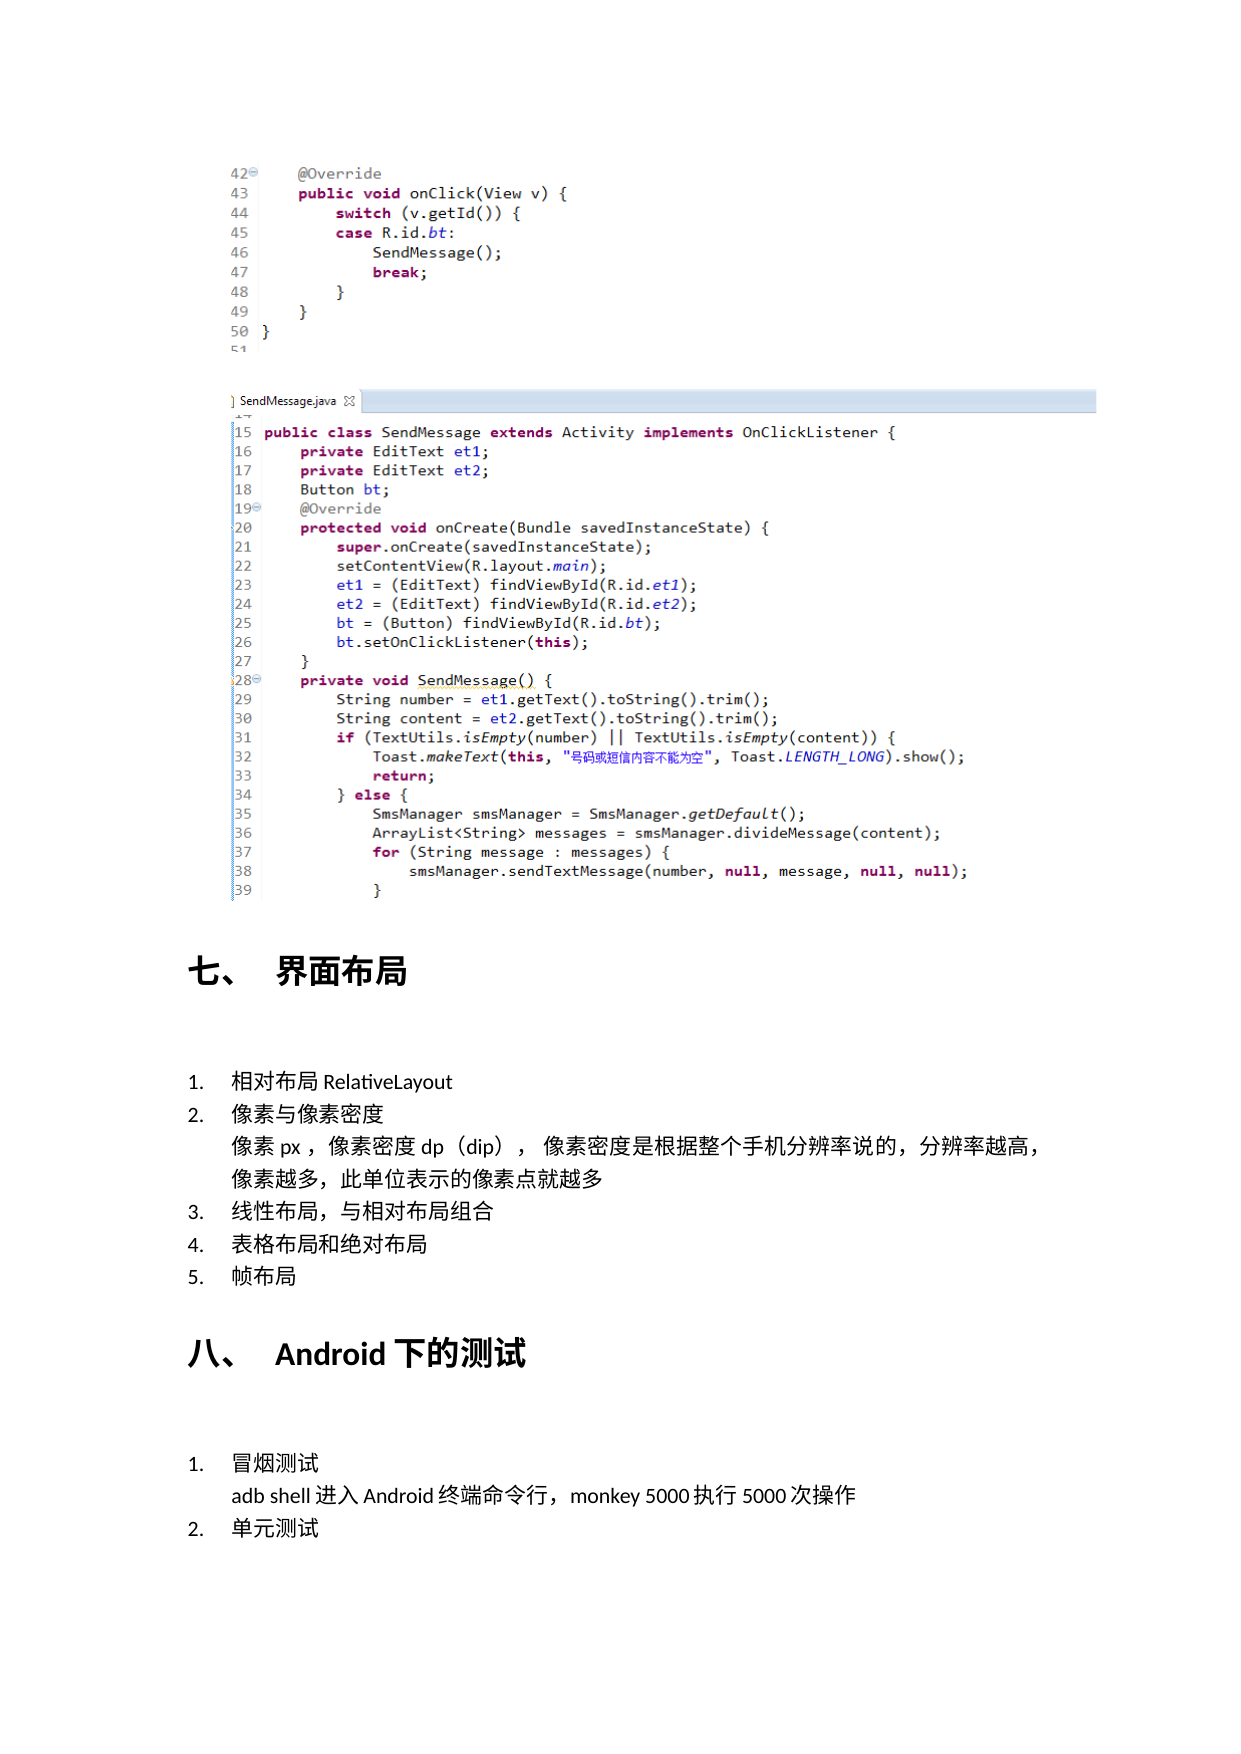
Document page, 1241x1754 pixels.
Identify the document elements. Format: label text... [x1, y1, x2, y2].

picture [231, 162, 1097, 352]
list 线性布局，与相对布局组合 [187, 1194, 1053, 1226]
list 相对布局RelativeLayout [187, 1064, 1053, 1096]
list 单元测试 [187, 1511, 1053, 1543]
subtitle Android下的测试 [187, 1318, 1053, 1383]
picture [231, 389, 1097, 901]
list 表格布局和绝对布局 [187, 1226, 1053, 1259]
subtitle 界面布局 [187, 937, 1053, 1002]
list 像素与像素密度 [187, 1096, 1053, 1129]
list 冒烟测试 [187, 1446, 1053, 1478]
list 像素px ，像素密度dp（dip）， 像素密度是根据整个手机分辨率说的，分辨率越高，像素越多，此单位表示的像素点就越多 [231, 1129, 1053, 1194]
list 帧布局 [187, 1259, 1053, 1291]
list adb shell进入Android终端命令行，monkey 5000执行5000次操作 [231, 1478, 1053, 1511]
